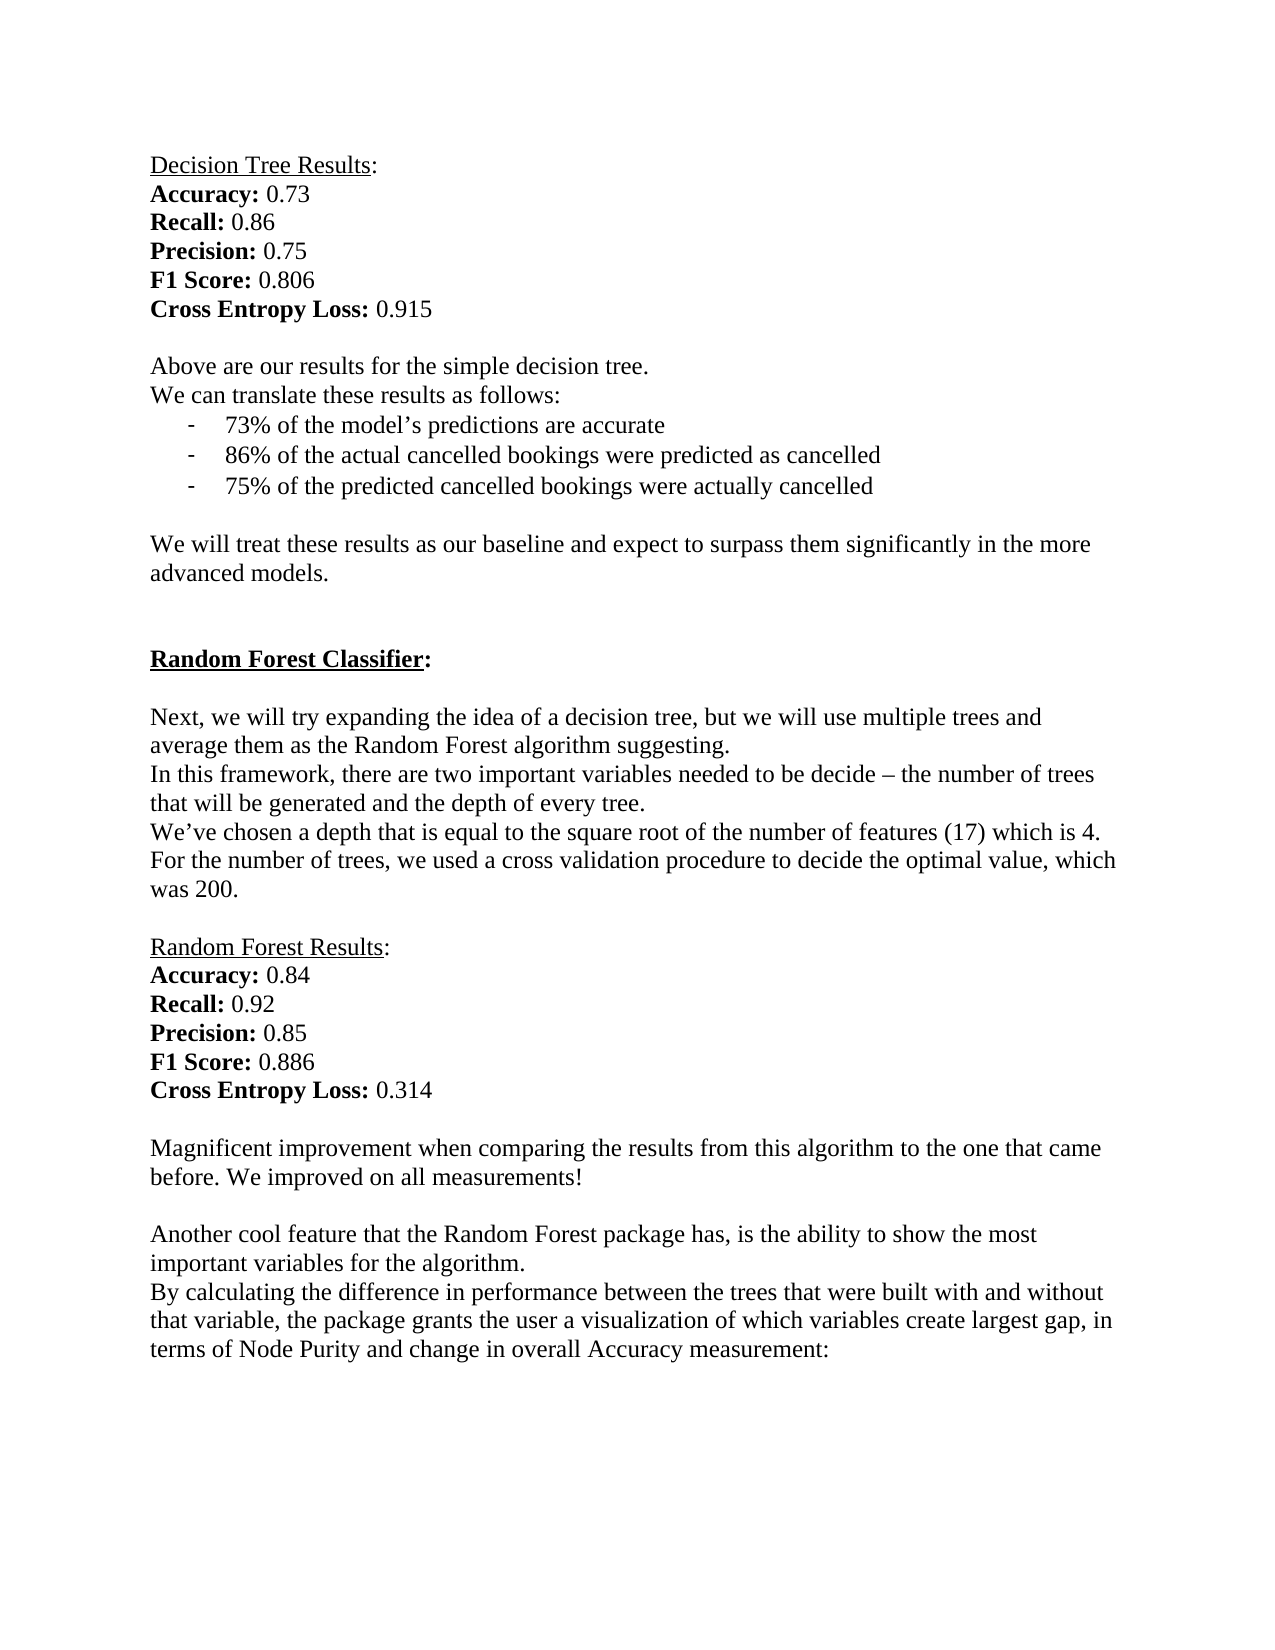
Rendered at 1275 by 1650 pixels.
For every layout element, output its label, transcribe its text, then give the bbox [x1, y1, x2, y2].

text We’ve chosen a depth that is equal to the square root of the number of features (17) which is 4. [150, 817, 1125, 845]
text For the number of trees, we used a cross validation procedure to decide the optimal value, which was 200. [150, 845, 1125, 903]
text Decision Tree Results: [150, 150, 1125, 179]
text By calculating the difference in performance between the trees that were built with and without that variable, the package grants the user a visualization of which variables create largest gap, in terms of Node Purity and change in overall Accuracy measurement: [150, 1277, 1125, 1363]
list 73% of the model’s predictions are accurate [187, 409, 1125, 439]
text Recall: 0.92 [150, 989, 1125, 1018]
text Precision: 0.85 [150, 1018, 1125, 1047]
text F1 Score: 0.886 [150, 1047, 1125, 1075]
text Another cool feature that the Random Forest package has, is the ability to show the most important variables for the algorithm. [150, 1219, 1125, 1277]
text Cross Entropy Loss: 0.314 [150, 1075, 1125, 1104]
text In this framework, there are two important variables needed to be decide – the number of trees that will be generated and the depth of every tree. [150, 759, 1125, 817]
text Precision: 0.75 [150, 236, 1125, 265]
text Accuracy: 0.84 [150, 960, 1125, 989]
text Cross Entropy Loss: 0.915 [150, 294, 1125, 322]
text Random Forest Classifier: [150, 644, 1125, 673]
text Recall: 0.86 [150, 207, 1125, 236]
text Random Forest Results: [150, 932, 1125, 960]
list 75% of the predicted cancelled bookings were actually cancelled [187, 470, 1125, 500]
text We can translate these results as follows: [150, 380, 1125, 409]
text Above are our results for the simple decision tree. [150, 351, 1125, 380]
text We will treat these results as our baseline and expect to surpass them significantly in the more advanced models. [150, 529, 1125, 587]
list 86% of the actual cancelled bookings were predicted as cancelled [187, 439, 1125, 470]
text F1 Score: 0.806 [150, 265, 1125, 294]
text Accuracy: 0.73 [150, 179, 1125, 207]
text Next, we will try expanding the idea of a decision tree, but we will use multiple trees and average them as the Random Forest algorithm suggesting. [150, 702, 1125, 759]
text Magnificent improvement when comparing the results from this algorithm to the one that came before. We improved on all measurements! [150, 1133, 1125, 1190]
